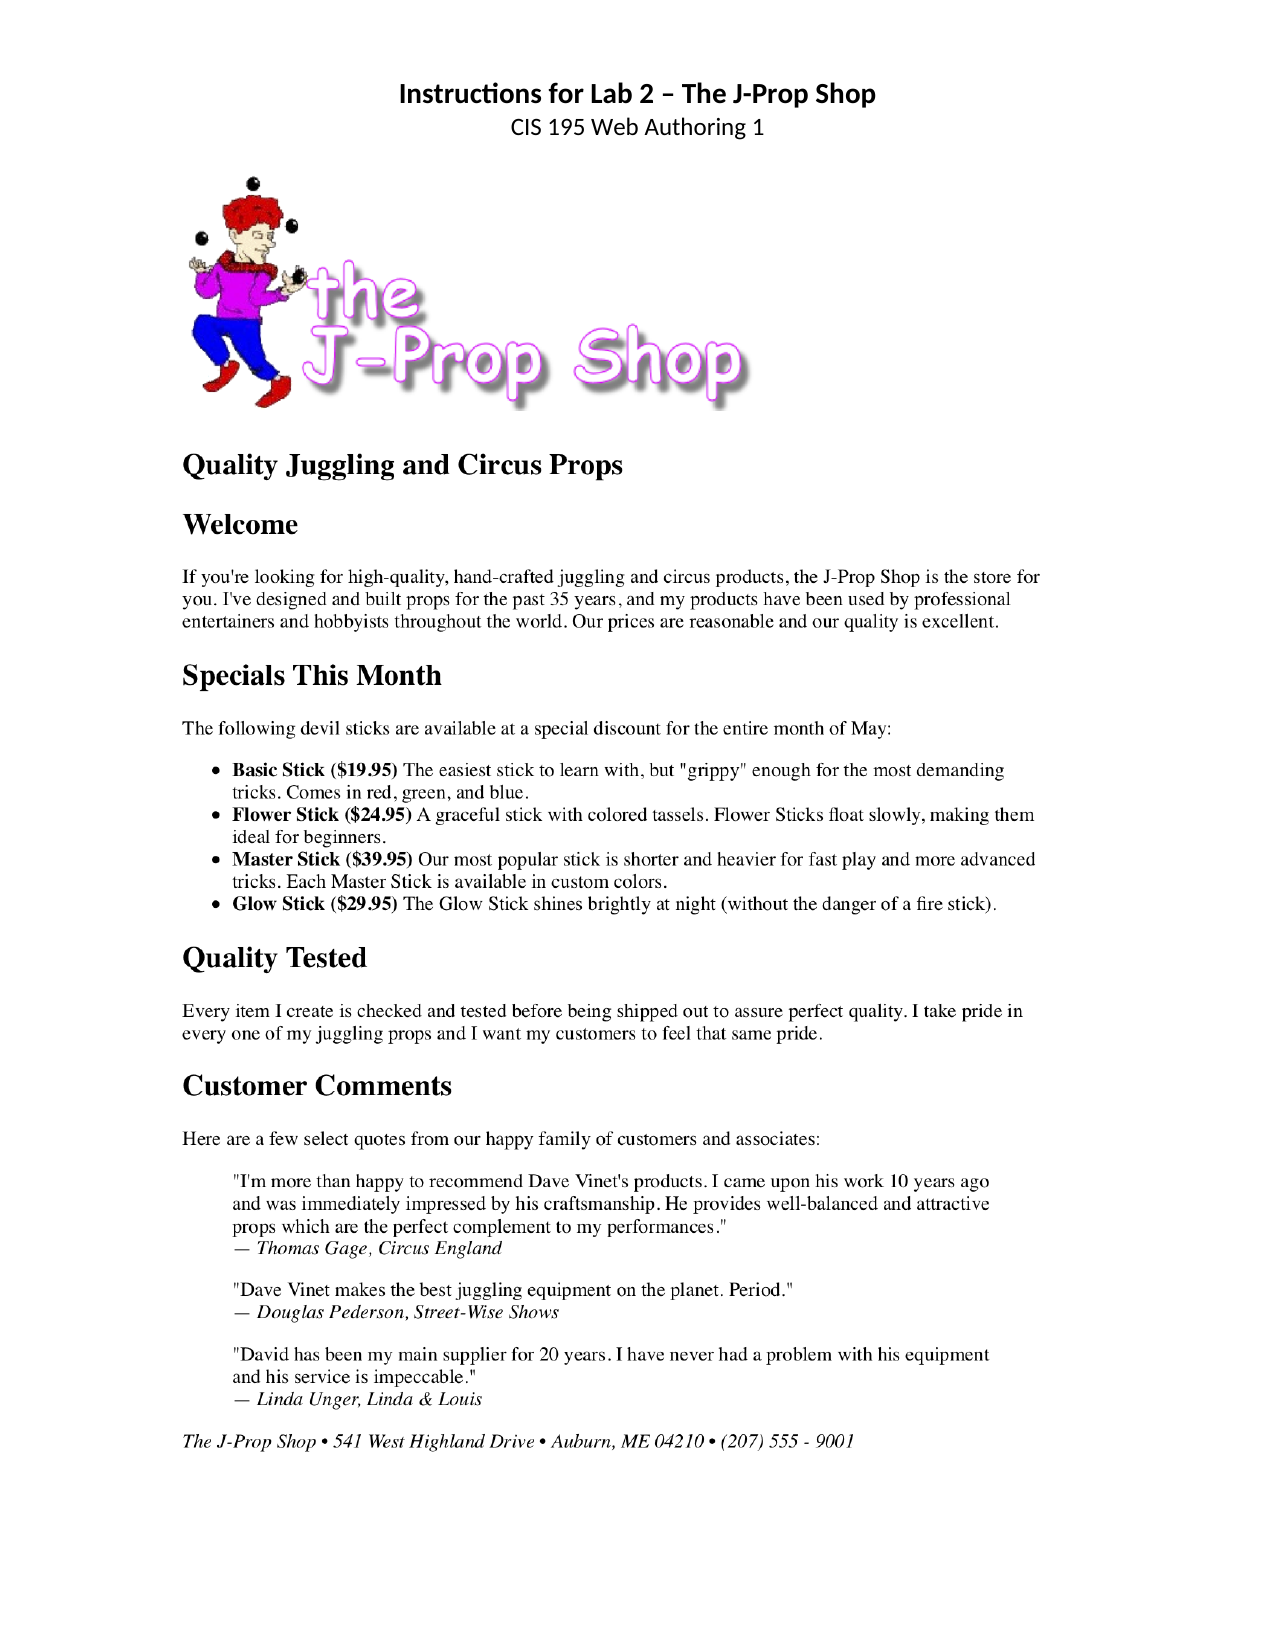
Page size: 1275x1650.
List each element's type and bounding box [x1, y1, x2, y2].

picture [150, 150, 1093, 1500]
